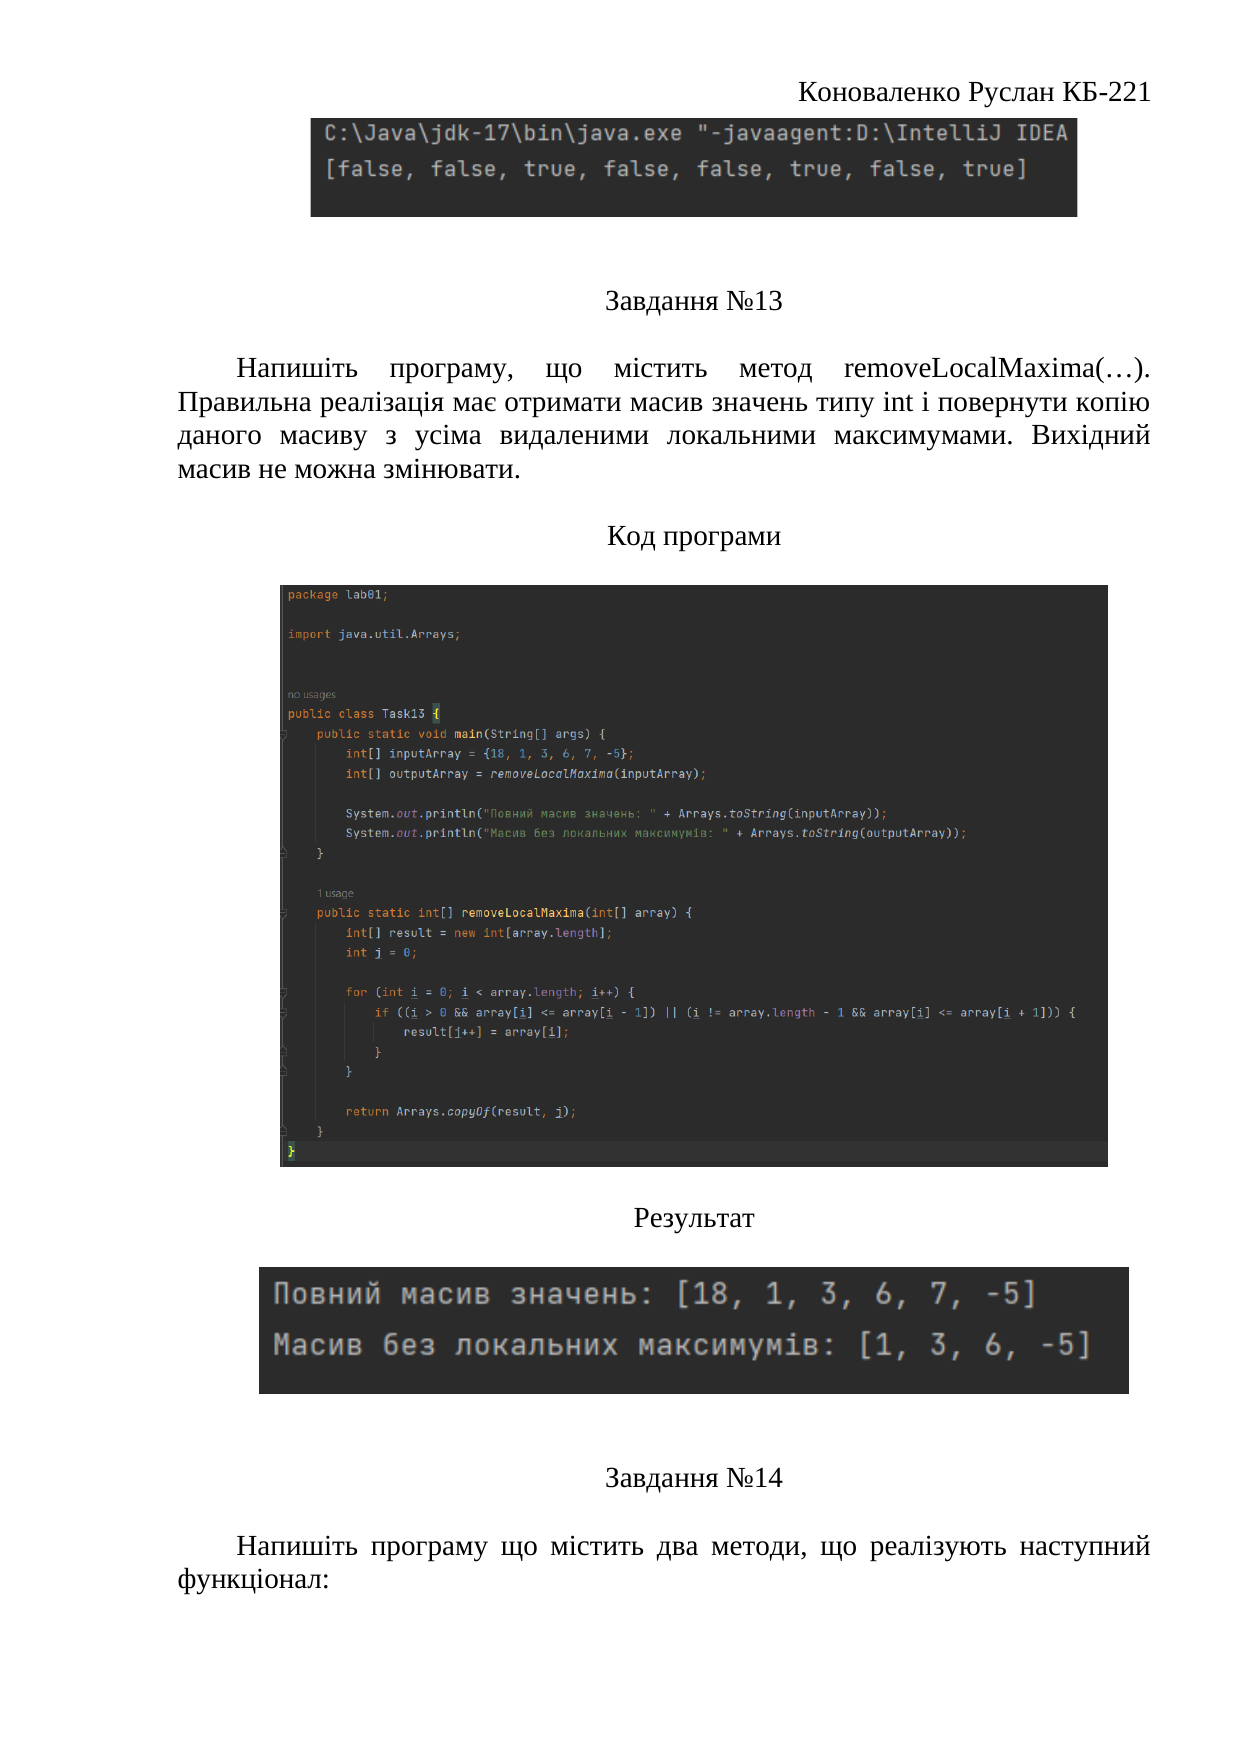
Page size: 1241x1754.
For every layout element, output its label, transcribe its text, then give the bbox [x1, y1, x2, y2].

list Результат [177, 1201, 1152, 1234]
picture [259, 1267, 1129, 1394]
list Завдання №14 [177, 1461, 1152, 1494]
list Напишіть програму що містить два методи, що реалізують наступний функціонал: [177, 1528, 1152, 1595]
picture [280, 585, 1108, 1167]
list Напишіть програму, що містить метод removeLocalMaxima(…). Правильна реалізація має отримати масив значень типу int і повернути копію даного масиву з усіма видаленими локальними максимумами. Вихідний масив не можна змінювати. [177, 350, 1152, 484]
picture [310, 118, 1078, 217]
list Завдання №13 [177, 283, 1152, 317]
list Код програми [177, 518, 1152, 552]
